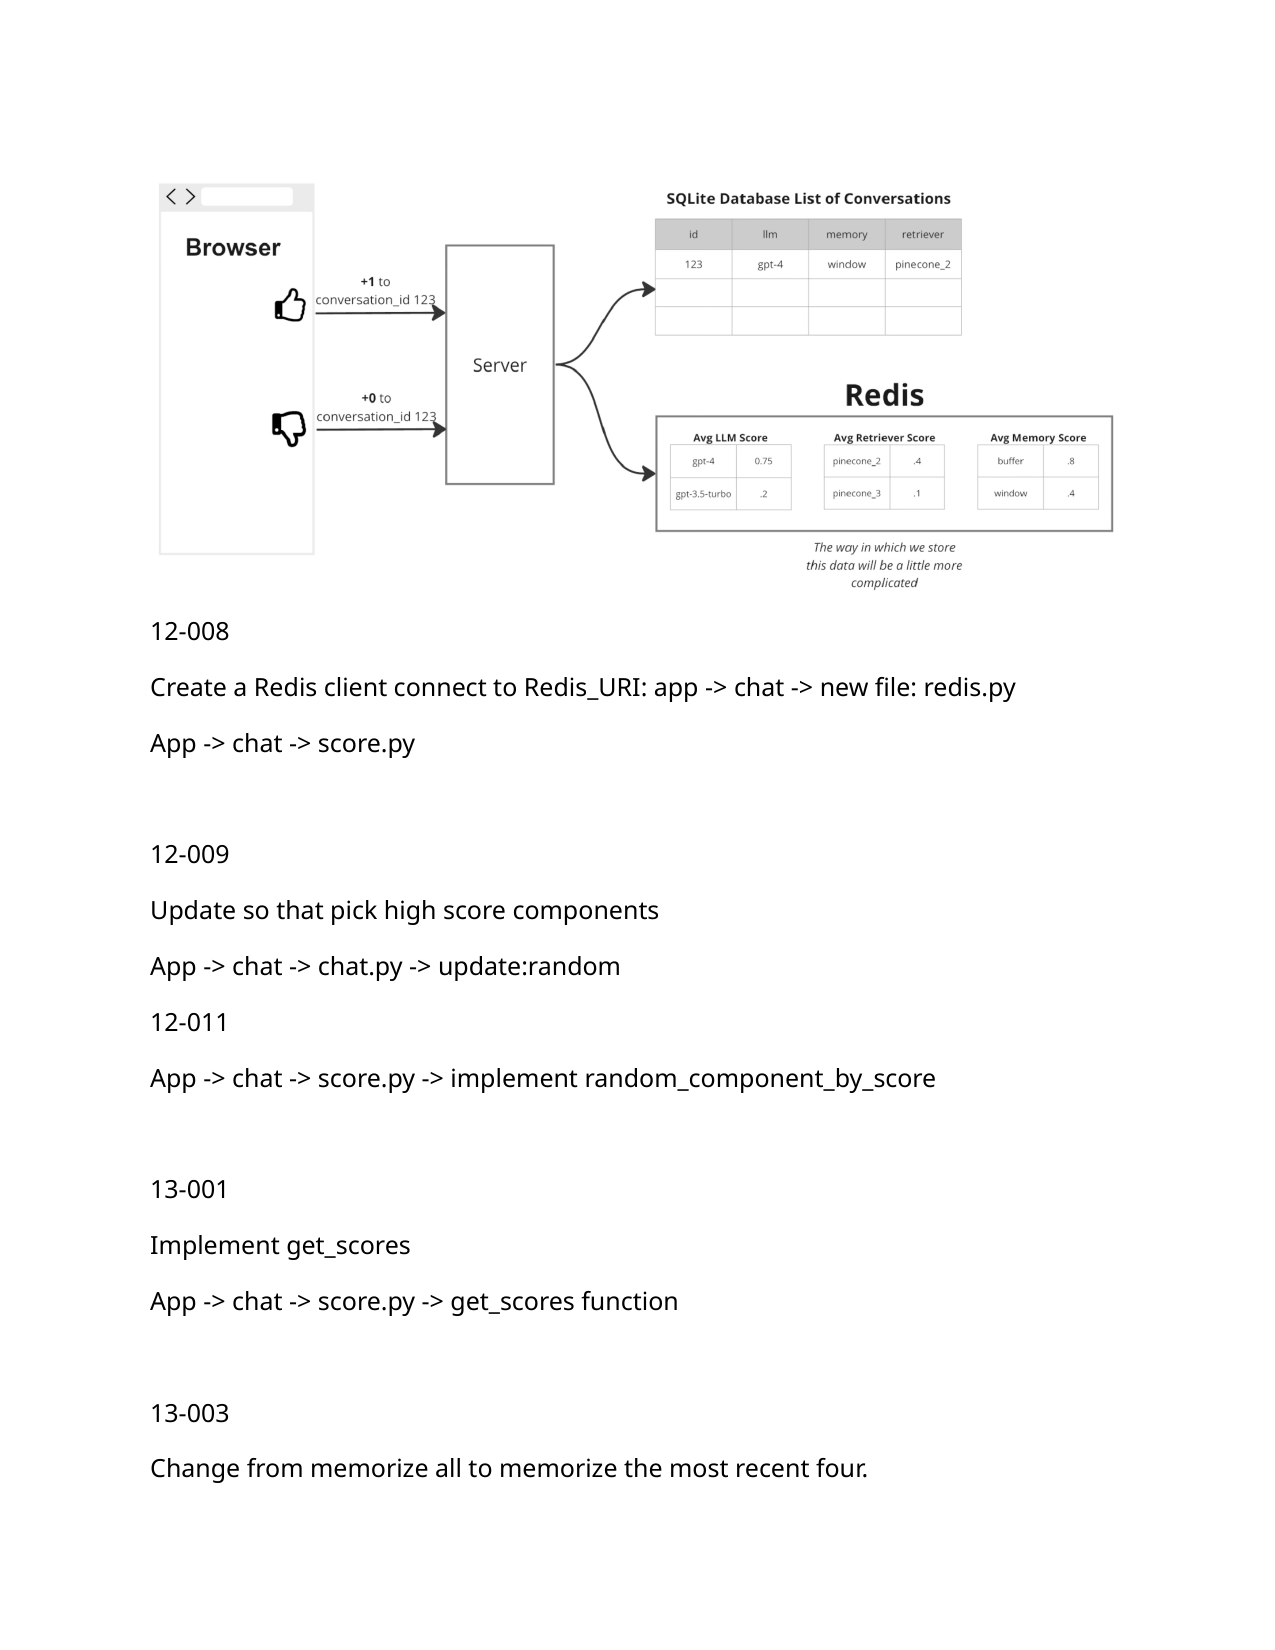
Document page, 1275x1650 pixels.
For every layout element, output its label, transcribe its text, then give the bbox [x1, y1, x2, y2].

text Change from memorize all to memorize the most recent four. [150, 1451, 1125, 1485]
text 12-009 [150, 837, 1125, 871]
text 13-001 [150, 1172, 1125, 1206]
text App -> chat -> score.py -> get_scores function [150, 1284, 1125, 1318]
text 12-011 [150, 1004, 1125, 1038]
text Update so that pick high score components [150, 893, 1125, 927]
text 13-003 [150, 1395, 1125, 1429]
picture [150, 150, 1125, 592]
text Create a Redis client connect to Redis_URI: app -> chat -> new file: redis.py [150, 669, 1125, 703]
text App -> chat -> score.py -> implement random_component_by_score [150, 1060, 1125, 1094]
text 12-008 [150, 614, 1125, 648]
text App -> chat -> score.py [150, 725, 1125, 759]
text App -> chat -> chat.py -> update:random [150, 949, 1125, 983]
text Implement get_scores [150, 1228, 1125, 1262]
